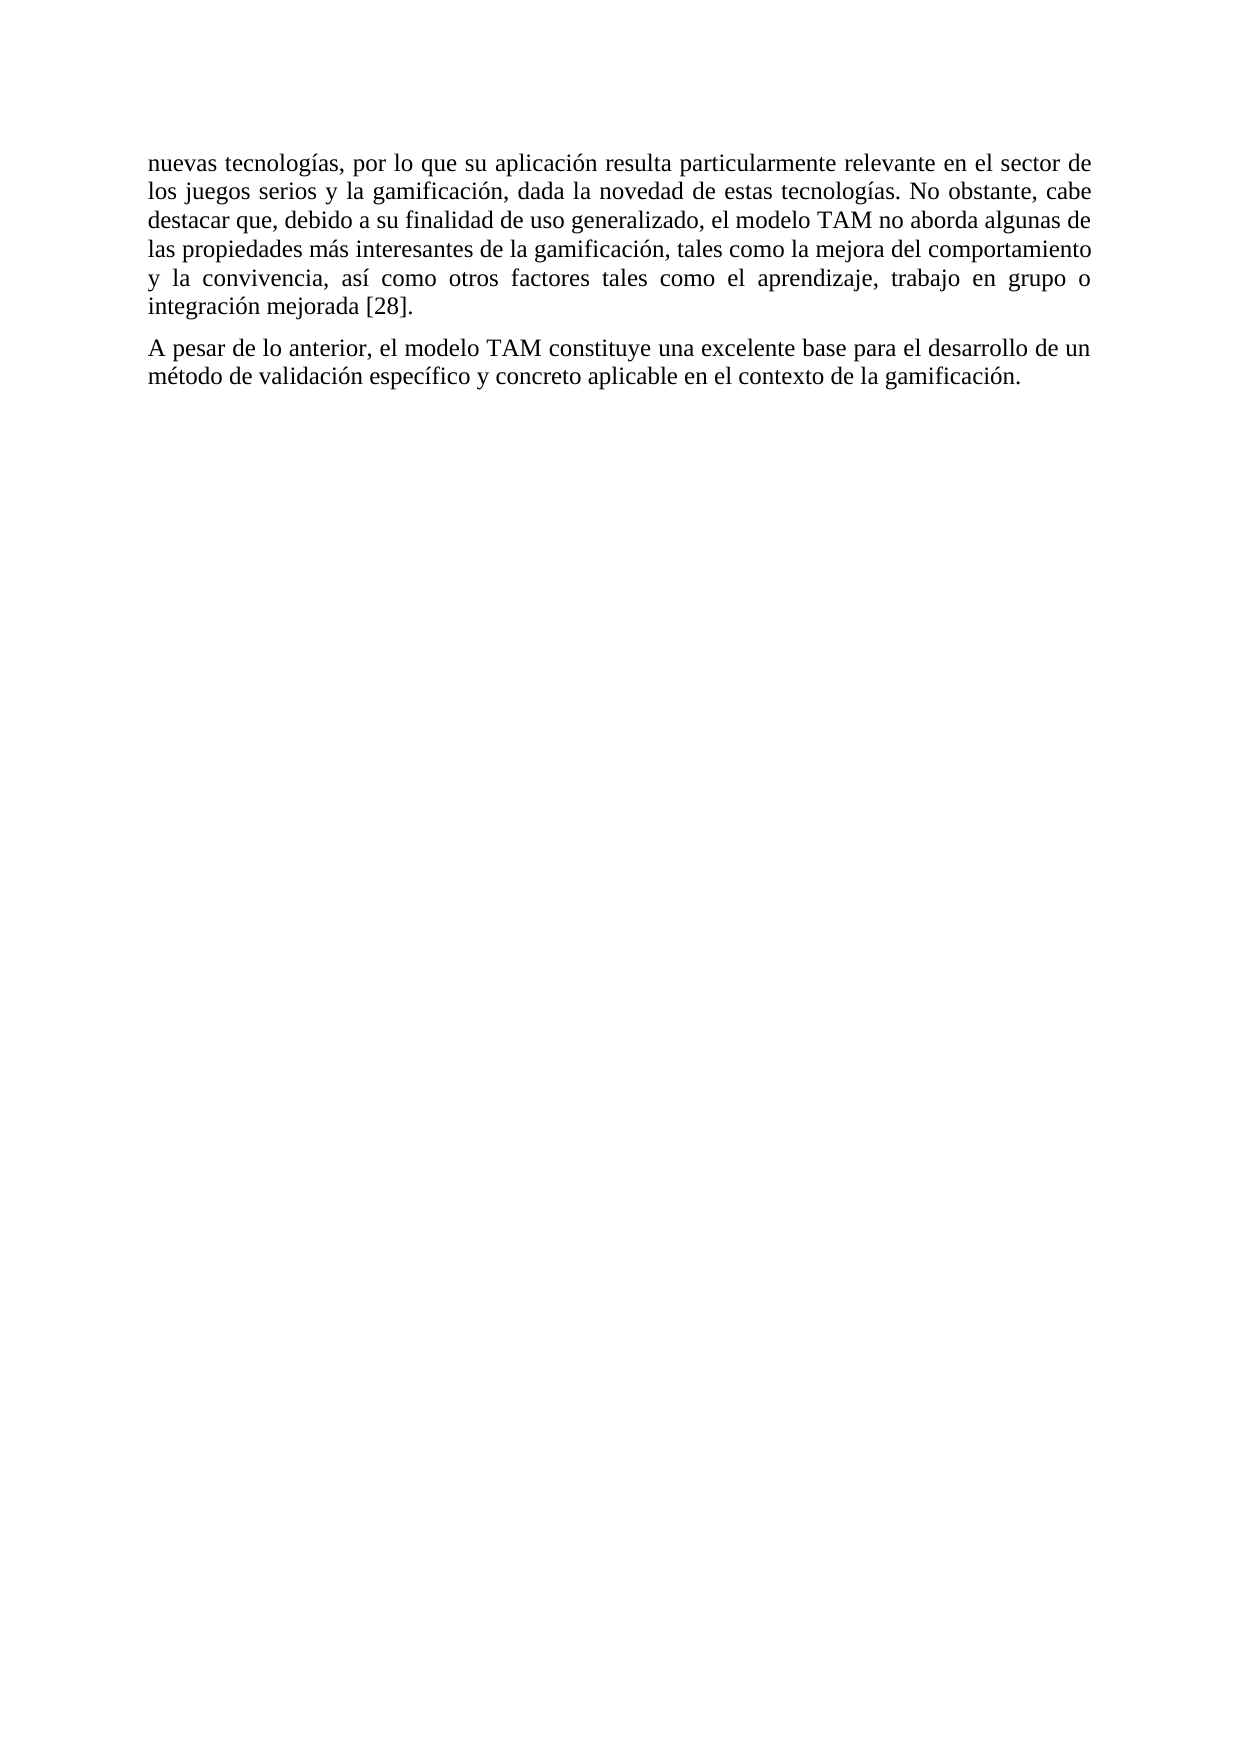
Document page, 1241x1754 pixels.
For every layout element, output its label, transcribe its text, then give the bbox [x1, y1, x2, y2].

text A pesar de lo anterior, el modelo TAM constituye una excelente base para el desarrollo de un método de validación específico y concreto aplicable en el contexto de la gamificación. [148, 333, 1092, 390]
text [148, 148, 1092, 320]
